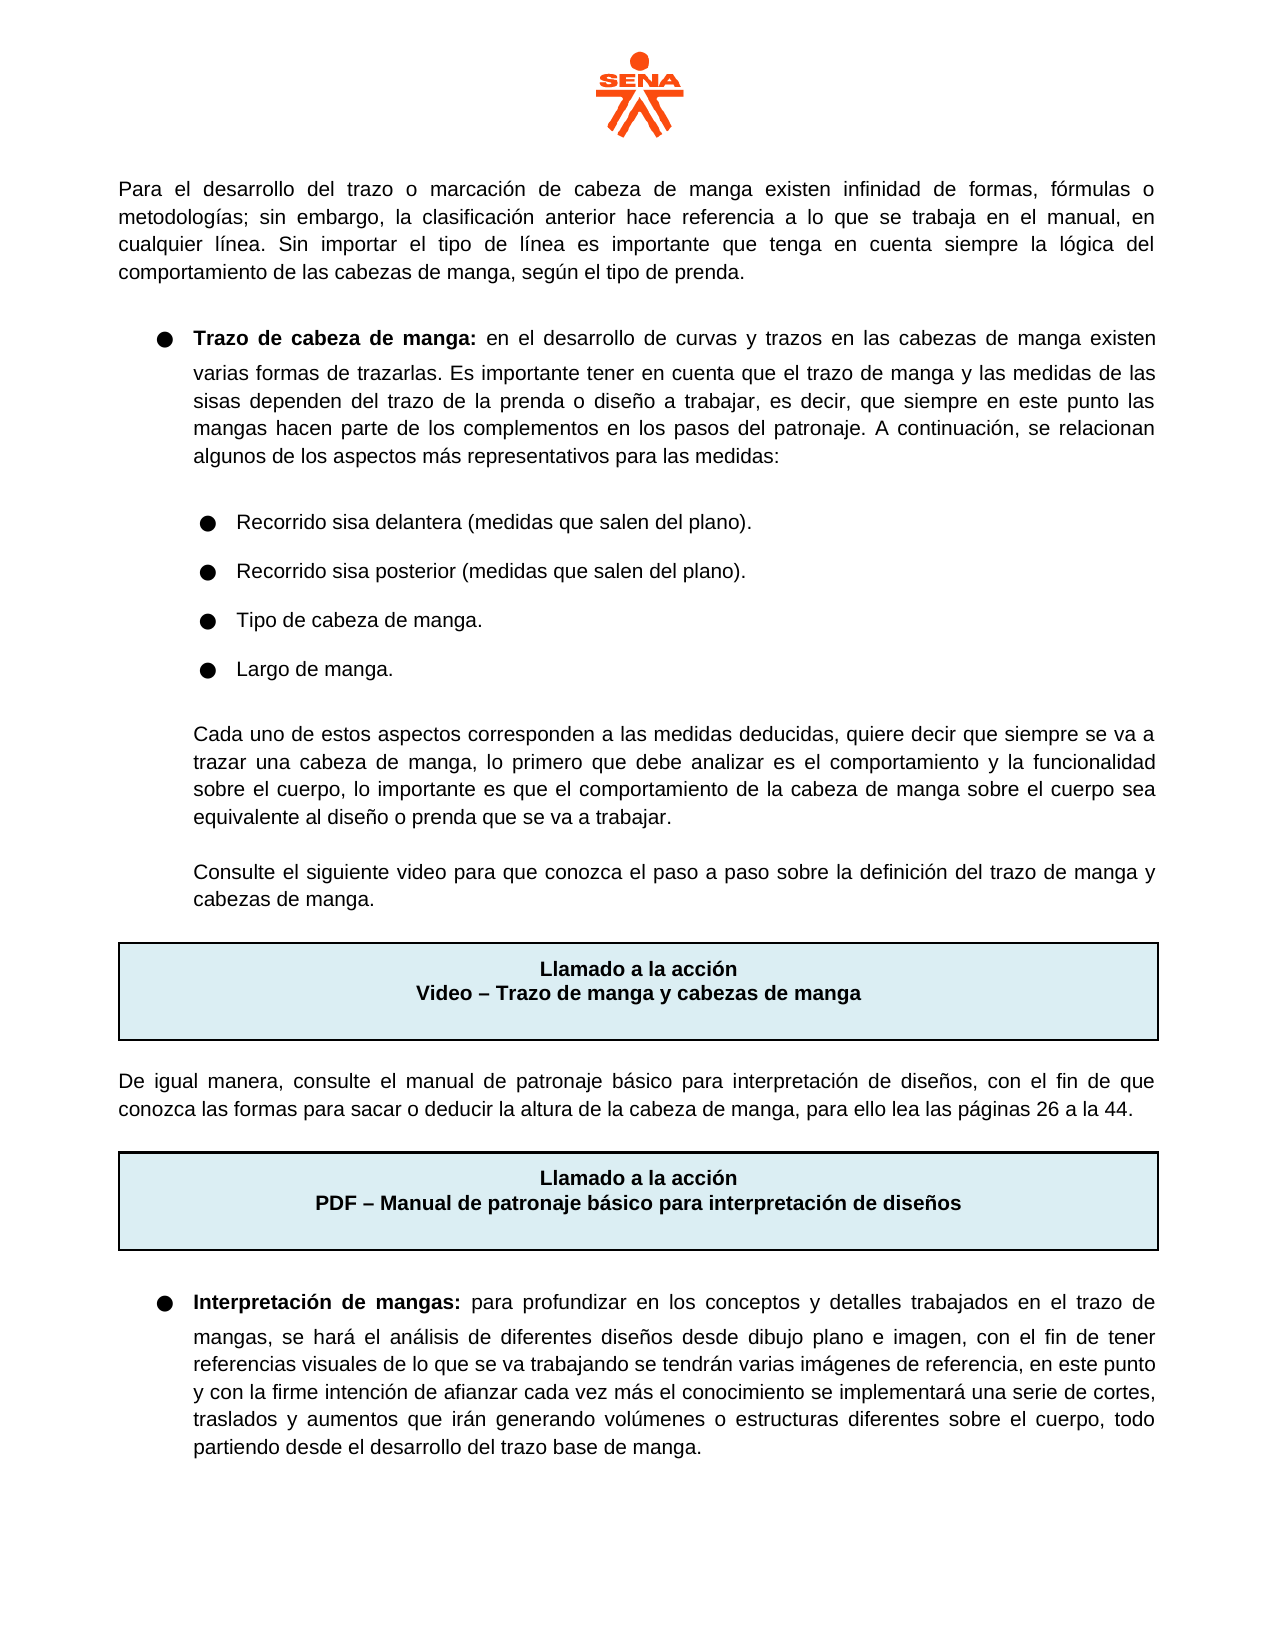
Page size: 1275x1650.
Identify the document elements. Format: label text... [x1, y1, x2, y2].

picture [585, 48, 690, 142]
list Trazo de cabeza de manga: en el desarrollo de curvas y trazos en las cabezas de manga existen varias formas de trazarlas. Es importante tener en cuenta que el trazo de manga y las medidas de las sisas dependen del trazo de la prenda o diseño a trabajar, es decir, que siempre en este punto las mangas hacen parte de los complementos en los pasos del patronaje. A continuación, se relacionan algunos de los aspectos más representativos para las medidas: [156, 315, 1157, 467]
text Consulte el siguiente video para que conozca el paso a paso sobre la definición del trazo de manga y cabezas de manga. [193, 860, 1157, 911]
table_header Llamado a la acción Video – Trazo de manga y cabezas de manga [120, 944, 1157, 1039]
list Interpretación de mangas: para profundizar en los conceptos y detalles trabajados en el trazo de mangas, se hará el análisis de diferentes diseños desde dibujo plano e imagen, con el fin de tener referencias visuales de lo que se va trabajando se tendrán varias imágenes de referencia, en este punto y con la firme intención de afianzar cada vez más el conocimiento se implementará una serie de cortes, traslados y aumentos que irán generando volúmenes o estructuras diferentes sobre el cuerpo, todo partiendo desde el desarrollo del trazo base de manga. [156, 1278, 1157, 1458]
list Recorrido sisa posterior (medidas que salen del plano). [199, 547, 1157, 590]
text De igual manera, consulte el manual de patronaje básico para interpretación de diseños, con el fin de que conozca las formas para sacar o deducir la altura de la cabeza de manga, para ello lea las páginas 26 a la 44. [118, 1069, 1157, 1120]
list Largo de manga. [199, 646, 1157, 688]
table_header Llamado a la acción PDF – Manual de patronaje básico para interpretación de diseños [120, 1154, 1157, 1249]
list Recorrido sisa delantera (medidas que salen del plano). [199, 498, 1157, 541]
list Tipo de cabeza de manga. [199, 597, 1157, 639]
text Cada uno de estos aspectos corresponden a las medidas deducidas, quiere decir que siempre se va a trazar una cabeza de manga, lo primero que debe analizar es el comportamiento y la funcionalidad sobre el cuerpo, lo importante es que el comportamiento de la cabeza de manga sobre el cuerpo sea equivalente al diseño o prenda que se va a trabajar. [193, 722, 1157, 829]
text Para el desarrollo del trazo o marcación de cabeza de manga existen infinidad de formas, fórmulas o metodologías; sin embargo, la clasificación anterior hace referencia a lo que se trabaja en el manual, en cualquier línea. Sin importar el tipo de línea es importante que tenga en cuenta siempre la lógica del comportamiento de las cabezas de manga, según el tipo de prenda. [118, 177, 1157, 284]
